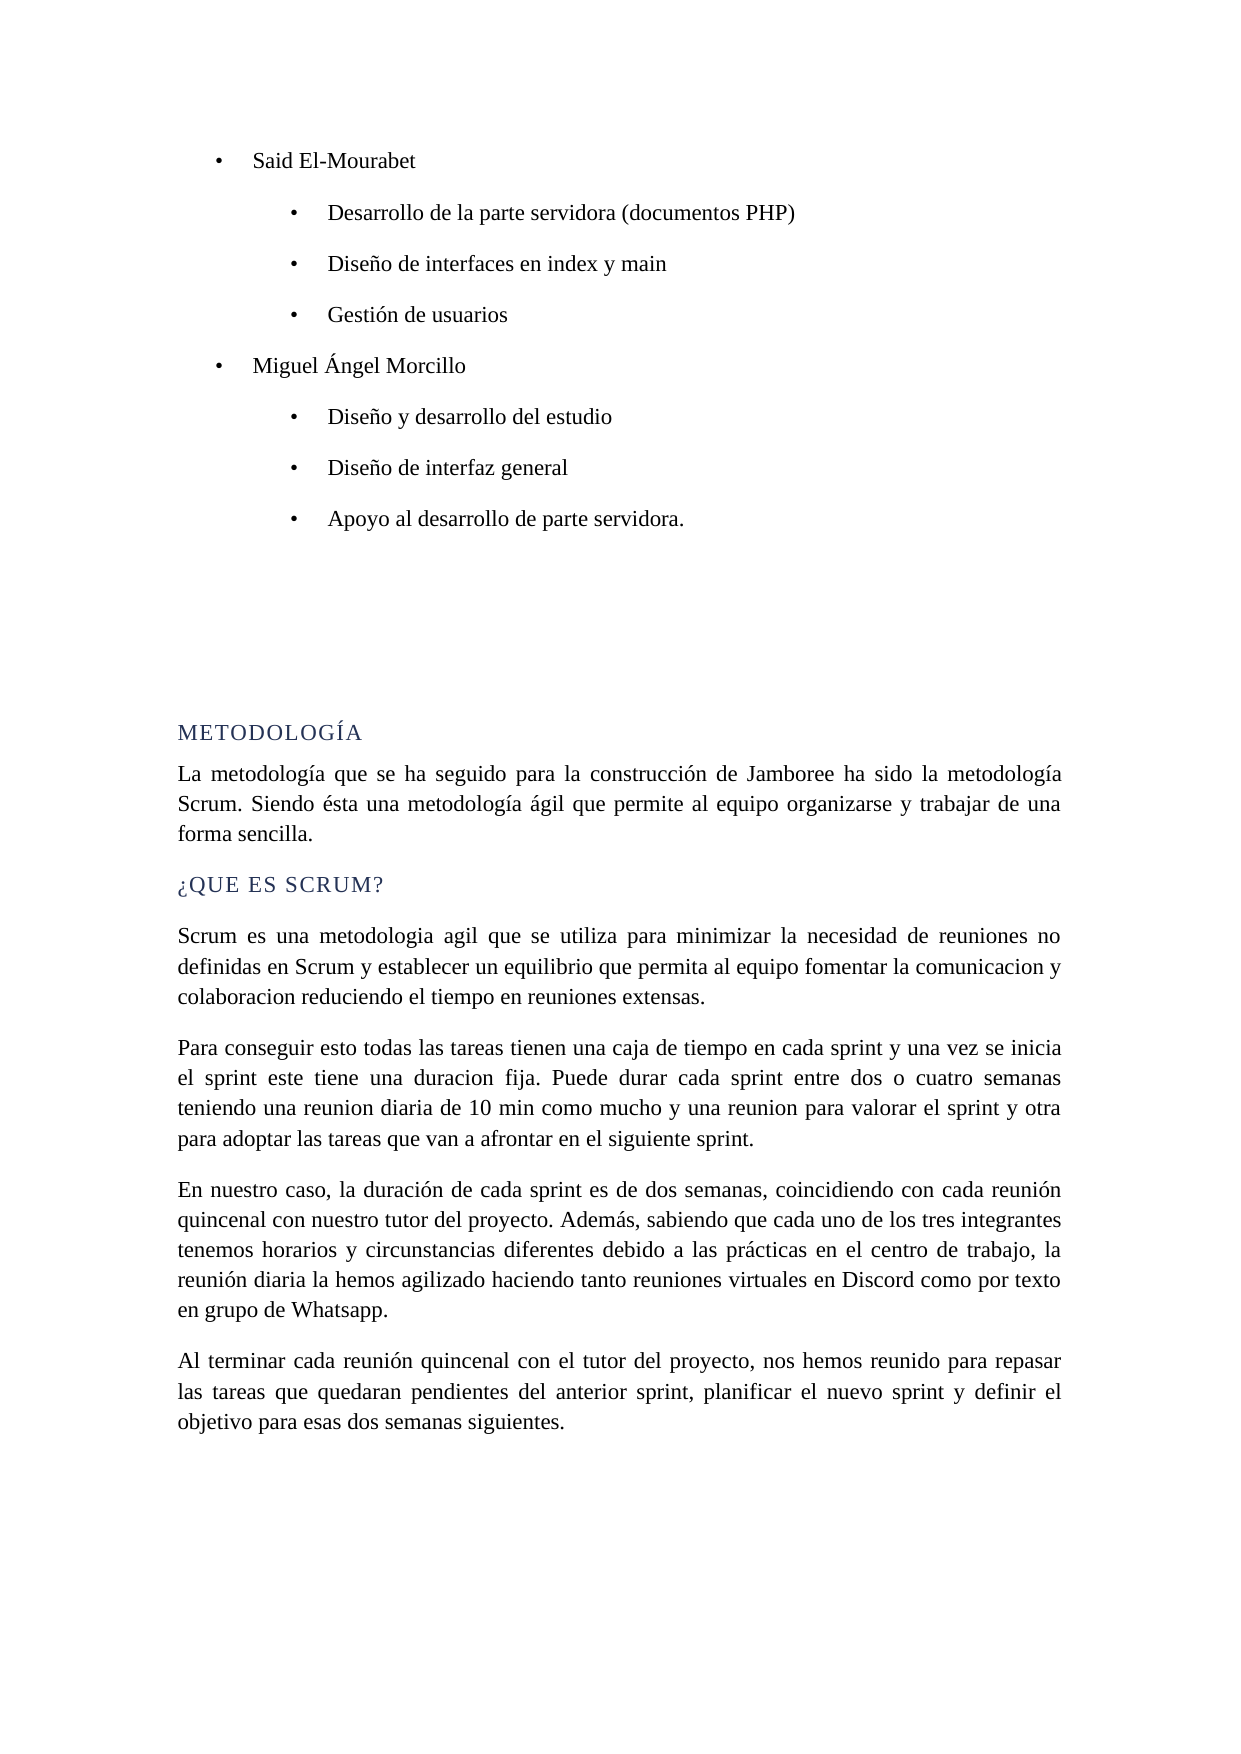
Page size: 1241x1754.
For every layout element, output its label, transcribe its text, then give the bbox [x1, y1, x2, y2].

text Para conseguir esto todas las tareas tienen una caja de tiempo en cada sprint y una vez se inicia el sprint este tiene una duracion fija. Puede durar cada sprint entre dos o cuatro semanas teniendo una reunion diaria de 10 min como mucho y una reunion para valorar el sprint y otra para adoptar las tareas que van a afrontar en el siguiente sprint. [177, 1034, 1063, 1151]
list Apoyo al desarrollo de parte servidora. [290, 505, 1063, 531]
list Diseño y desarrollo del estudio [290, 403, 1063, 429]
list Diseño de interfaces en index y main [290, 250, 1063, 276]
text En nuestro caso, la duración de cada sprint es de dos semanas, coincidiendo con cada reunión quincenal con nuestro tutor del proyecto. Además, sabiendo que cada uno de los tres integrantes tenemos horarios y circunstancias diferentes debido a las prácticas en el centro de trabajo, la reunión diaria la hemos agilizado haciendo tanto reuniones virtuales en Discord como por texto en grupo de Whatsapp. [177, 1176, 1063, 1323]
list Gestión de usuarios [290, 301, 1063, 327]
list Diseño de interfaz general [290, 454, 1063, 480]
list Desarrollo de la parte servidora (documentos PHP) [290, 199, 1063, 225]
list Miguel Ángel Morcillo [215, 352, 1063, 378]
text MEtodología [177, 719, 1063, 746]
text Scrum es una metodologia agil que se utiliza para minimizar la necesidad de reuniones no definidas en Scrum y establecer un equilibrio que permita al equipo fomentar la comunicacion y colaboracion reduciendo el tiempo en reuniones extensas. [177, 923, 1063, 1009]
text La metodología que se ha seguido para la construcción de Jamboree ha sido la metodología Scrum. Siendo ésta una metodología ágil que permite al equipo organizarse y trabajar de una forma sencilla. [177, 760, 1063, 847]
text Al terminar cada reunión quincenal con el tutor del proyecto, nos hemos reunido para repasar las tareas que quedaran pendientes del anterior sprint, planificar el nuevo sprint y definir el objetivo para esas dos semanas siguientes. [177, 1348, 1063, 1434]
text ¿Que es scrum? [177, 872, 1063, 898]
list Said El-Mourabet [215, 148, 1063, 174]
